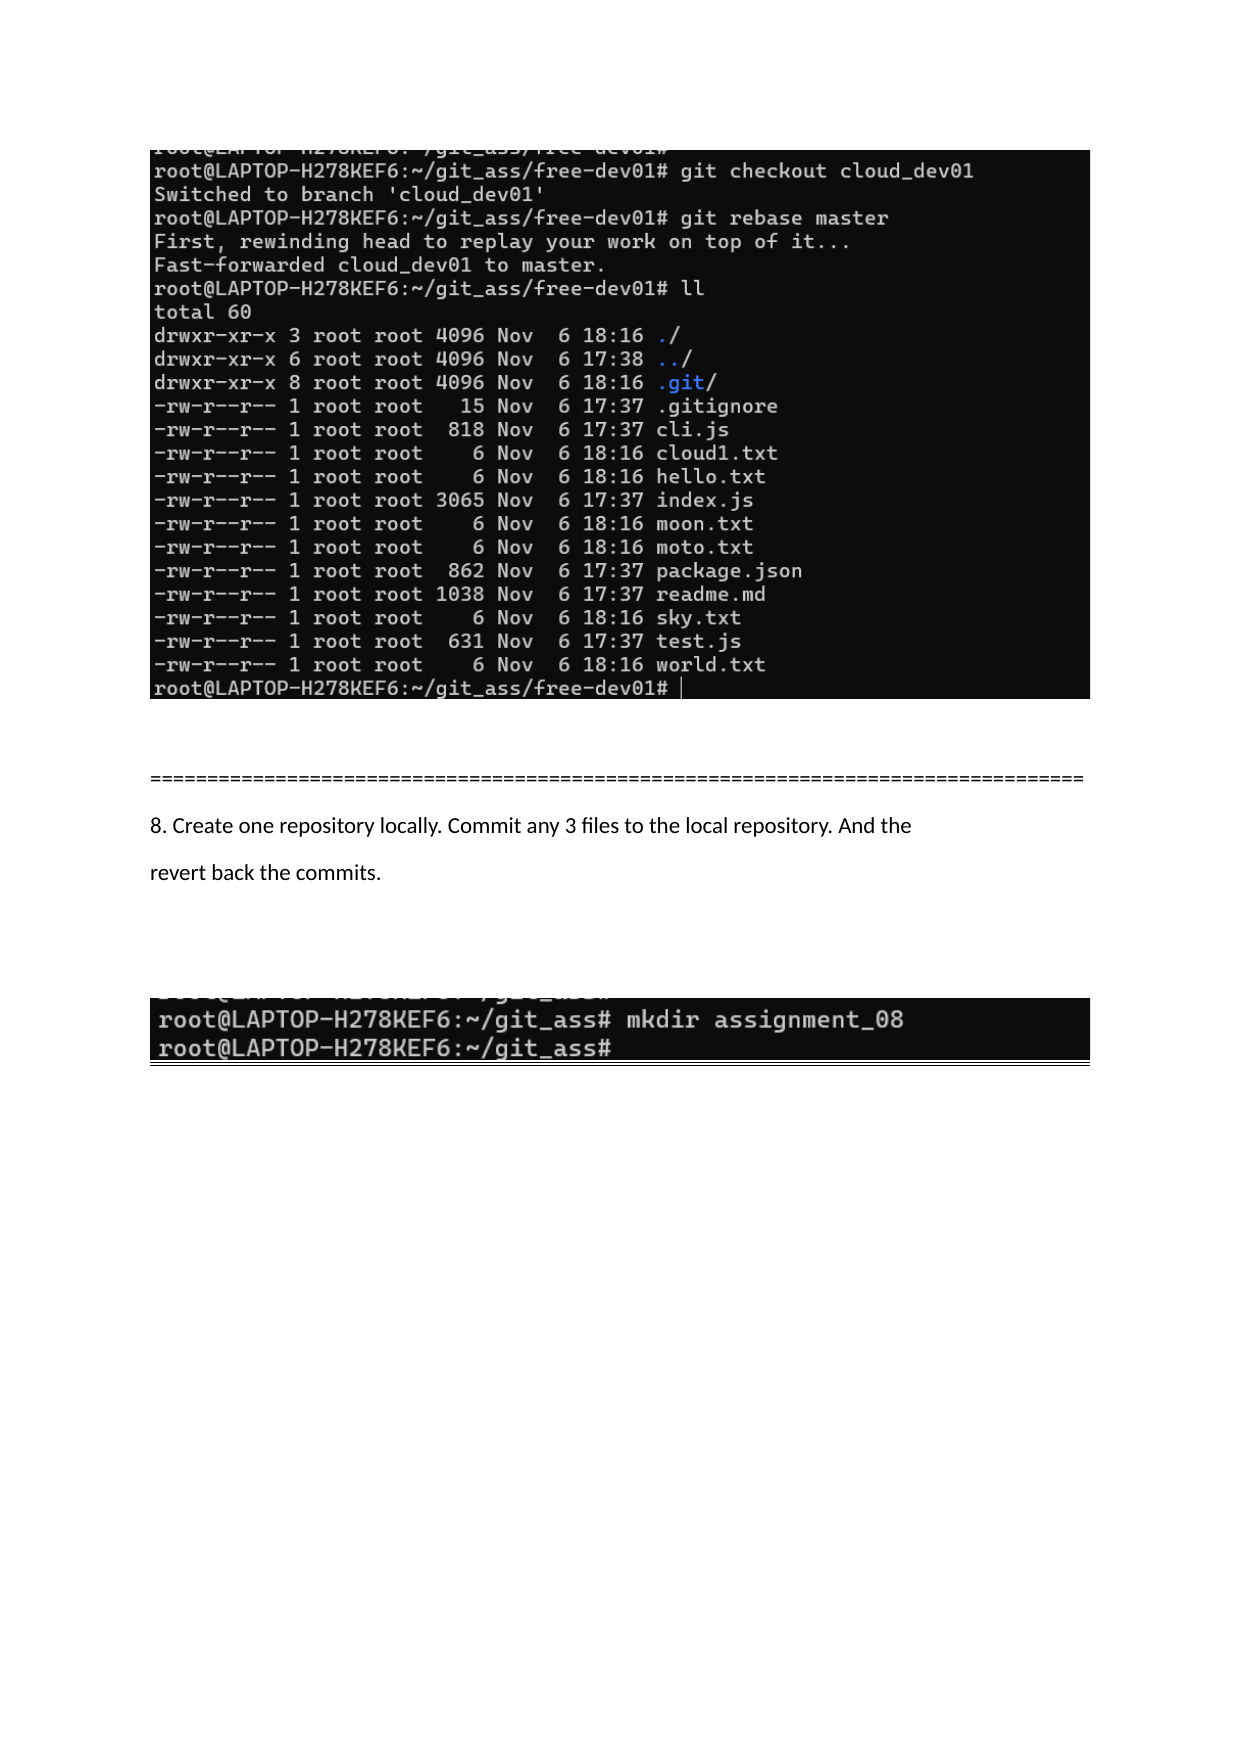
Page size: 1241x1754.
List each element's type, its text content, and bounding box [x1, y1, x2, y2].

text ================================================================================== [150, 764, 1090, 792]
text revert back the commits. [150, 858, 1090, 886]
picture [150, 998, 1091, 1060]
text 8. Create one repository locally. Commit any 3 files to the local repository. And the [150, 811, 1090, 839]
picture [150, 150, 1091, 699]
